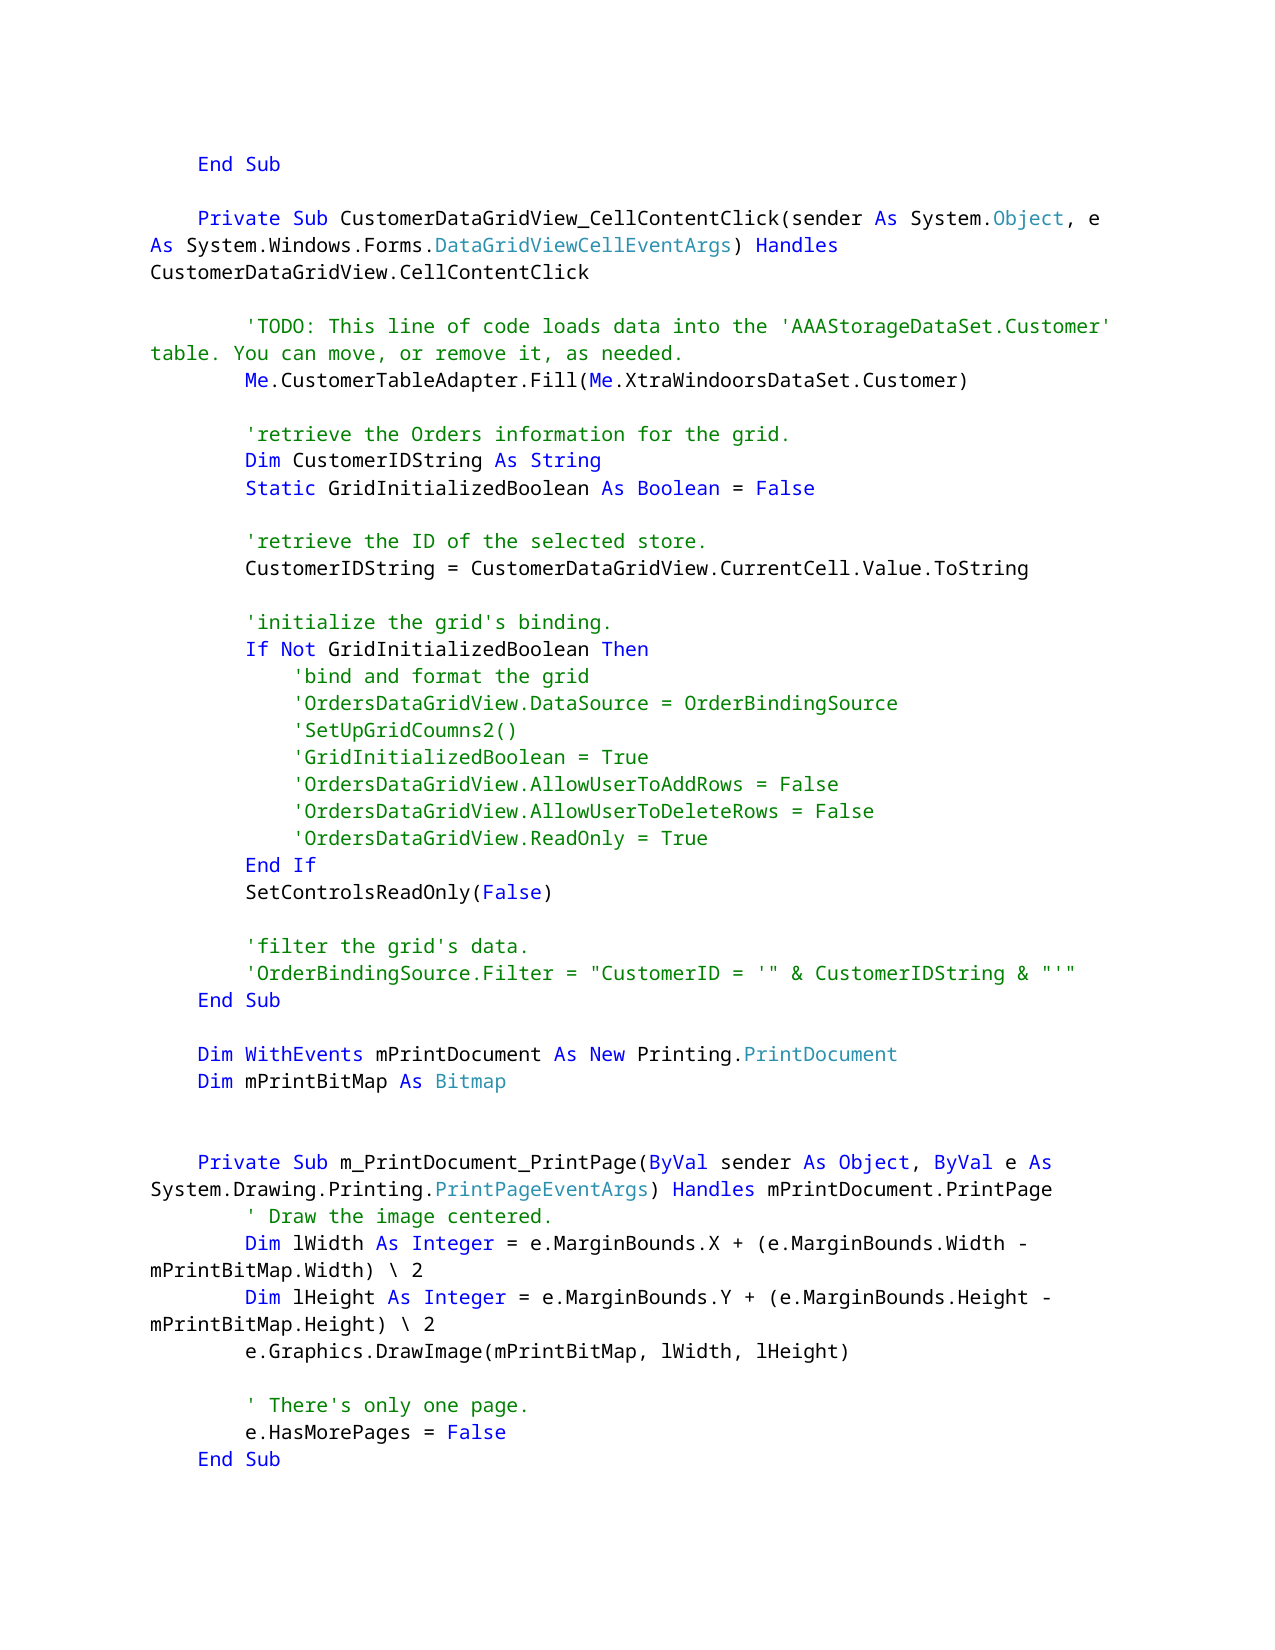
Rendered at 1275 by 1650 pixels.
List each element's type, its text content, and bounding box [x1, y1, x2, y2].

text 'OrdersDataGridView.AllowUserToAddRows = False [150, 771, 1125, 797]
text ' There's only one page. [150, 1391, 1125, 1418]
text Dim lWidth As Integer = e.MarginBounds.X + (e.MarginBounds.Width - mPrintBitMap.Width) \ 2 [150, 1229, 1125, 1283]
text 'TODO: This line of code loads data into the 'AAAStorageDataSet.Customer' table. You can move, or remove it, as needed. [150, 312, 1125, 366]
text Dim mPrintBitMap As Bitmap [150, 1067, 1125, 1094]
text 'OrdersDataGridView.AllowUserToDeleteRows = False [150, 797, 1125, 824]
text End Sub [150, 1445, 1125, 1472]
text 'SetUpGridCoumns2() [150, 717, 1125, 743]
text 'GridInitializedBoolean = True [150, 743, 1125, 771]
text End Sub [150, 150, 1125, 177]
text ' Draw the image centered. [150, 1202, 1125, 1229]
text End If [150, 851, 1125, 878]
text 'OrderBindingSource.Filter = "CustomerID = '" & CustomerIDString & "'" [150, 959, 1125, 986]
text Me.CustomerTableAdapter.Fill(Me.XtraWindoorsDataSet.Customer) [150, 366, 1125, 393]
text 'filter the grid's data. [150, 932, 1125, 959]
text SetControlsReadOnly(False) [150, 878, 1125, 905]
text 'retrieve the ID of the selected store. [150, 528, 1125, 555]
text CustomerIDString = CustomerDataGridView.CurrentCell.Value.ToString [150, 555, 1125, 582]
text Dim WithEvents mPrintDocument As New Printing.PrintDocument [150, 1040, 1125, 1067]
text e.Graphics.DrawImage(mPrintBitMap, lWidth, lHeight) [150, 1337, 1125, 1364]
text Private Sub m_PrintDocument_PrintPage(ByVal sender As Object, ByVal e As System.Drawing.Printing.PrintPageEventArgs) Handles mPrintDocument.PrintPage [150, 1148, 1125, 1202]
text e.HasMorePages = False [150, 1418, 1125, 1445]
text Private Sub CustomerDataGridView_CellContentClick(sender As System.Object, e As System.Windows.Forms.DataGridViewCellEventArgs) Handles CustomerDataGridView.CellContentClick [150, 204, 1125, 285]
text Static GridInitializedBoolean As Boolean = False [150, 474, 1125, 501]
text End Sub [150, 986, 1125, 1013]
text If Not GridInitializedBoolean Then [150, 636, 1125, 663]
text 'bind and format the grid [150, 663, 1125, 689]
text 'OrdersDataGridView.ReadOnly = True [150, 824, 1125, 851]
text Dim CustomerIDString As String [150, 447, 1125, 474]
text 'OrdersDataGridView.DataSource = OrderBindingSource [150, 689, 1125, 717]
text Dim lHeight As Integer = e.MarginBounds.Y + (e.MarginBounds.Height - mPrintBitMap.Height) \ 2 [150, 1283, 1125, 1337]
text 'initialize the grid's binding. [150, 609, 1125, 636]
text 'retrieve the Orders information for the grid. [150, 420, 1125, 447]
